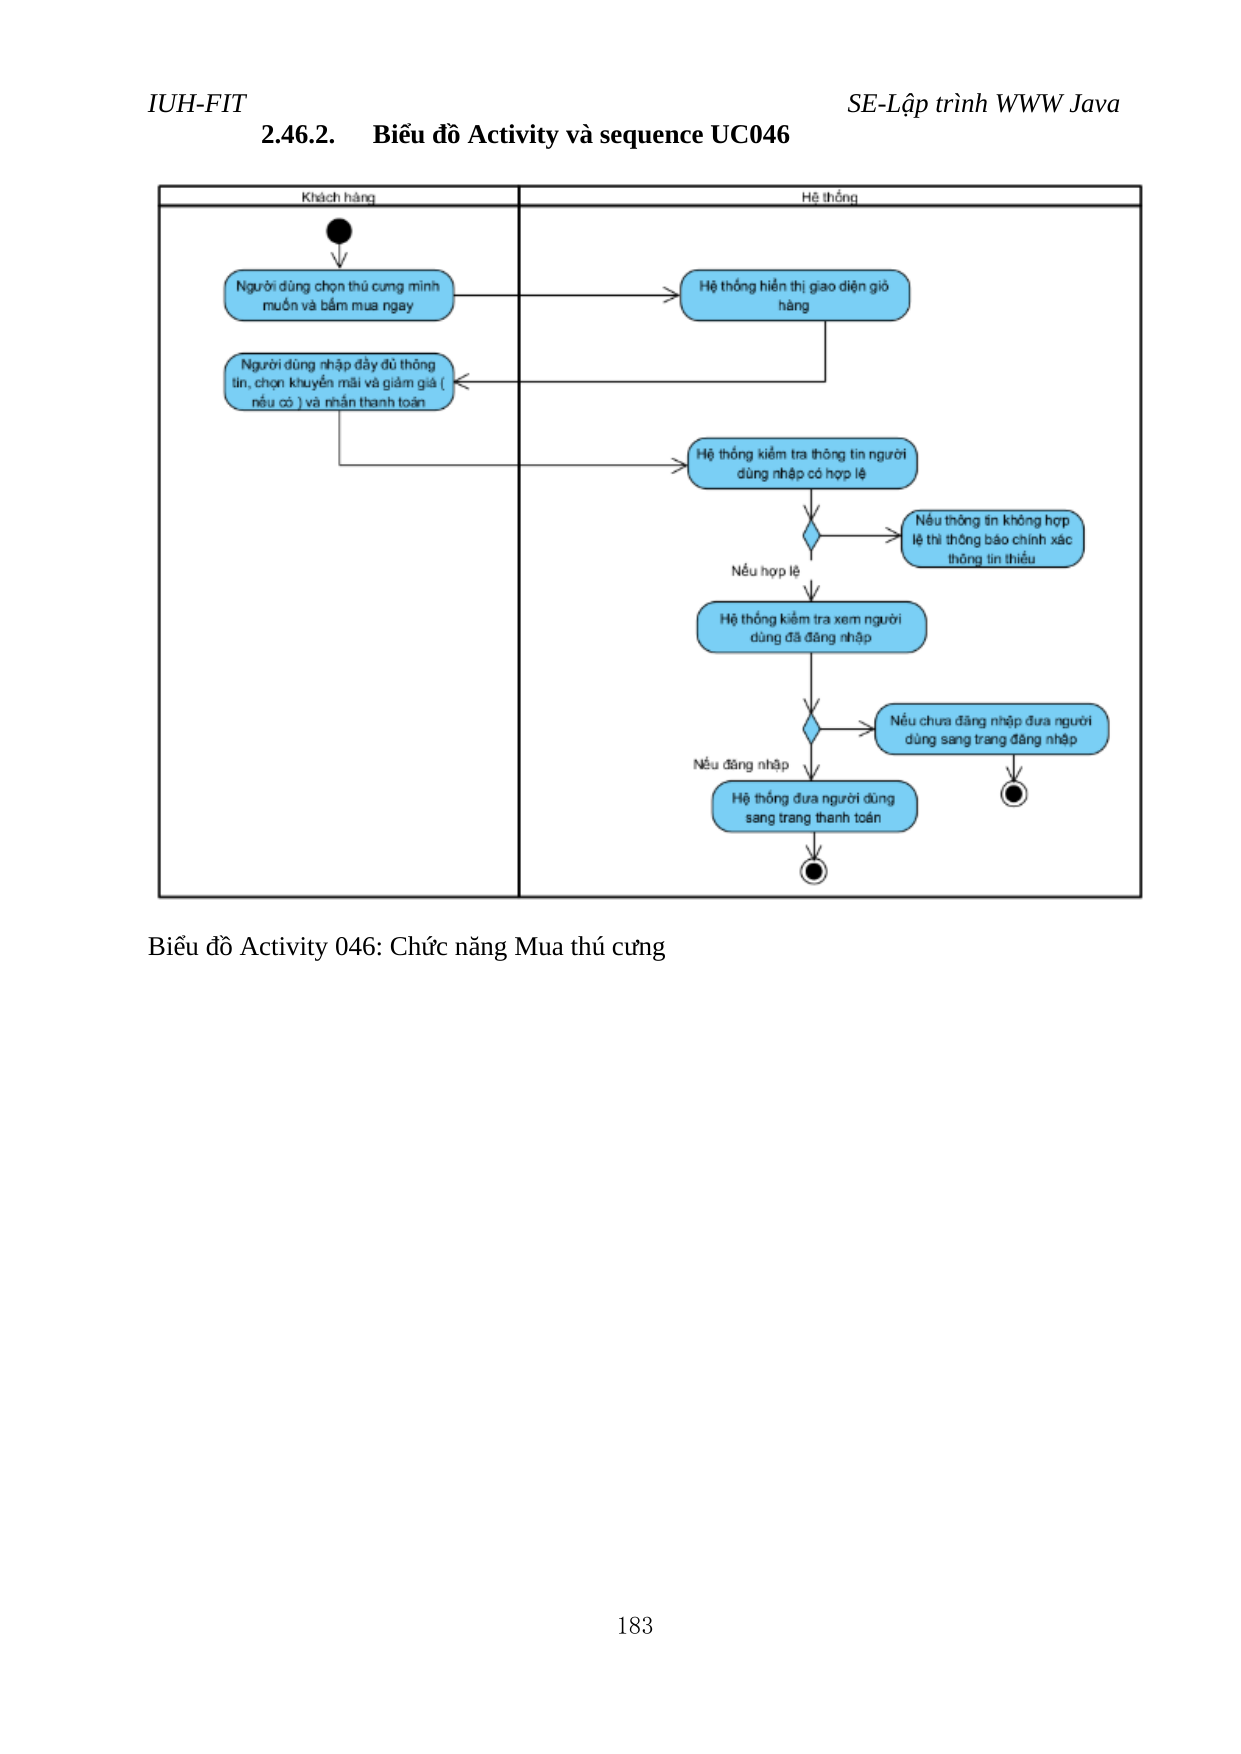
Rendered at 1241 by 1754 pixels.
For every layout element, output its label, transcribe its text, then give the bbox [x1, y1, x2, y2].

text Biểu đồ Activity 046: Chức năng Mua thú cưng [148, 929, 1122, 961]
subtitle Biểu đồ Activity và sequence UC046 [335, 119, 1122, 150]
picture [147, 177, 1152, 903]
